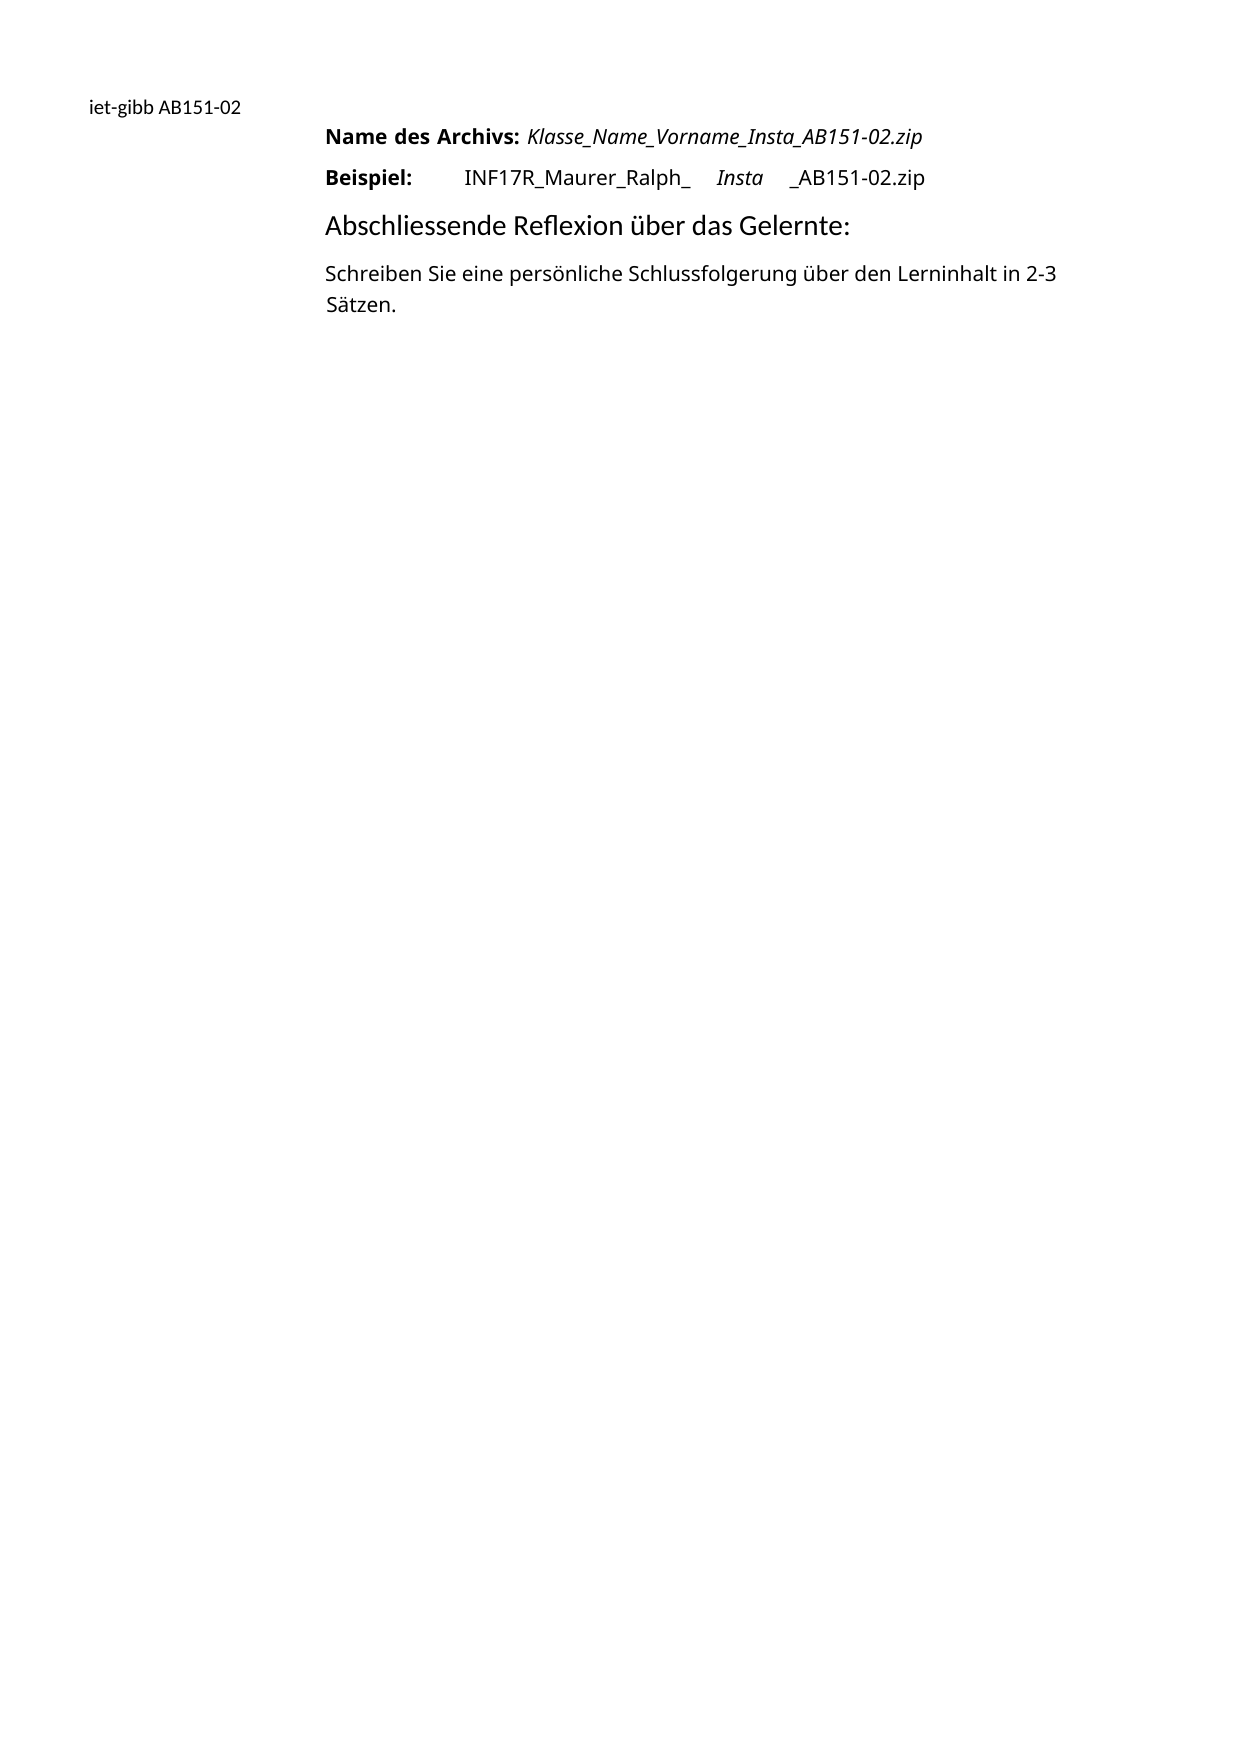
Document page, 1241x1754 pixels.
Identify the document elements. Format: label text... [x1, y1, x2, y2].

text Name des Archivs: Klasse_Name_Vorname_Insta_AB151-02.zip Beispiel: INF17R_Maurer_Ralph_ Insta _AB151-02.zip Abschliessende Reflexion über das Gelernte: [325, 122, 925, 243]
text Schreiben Sie eine persönliche Schlussfolgerung über den Lerninhalt in 2-3 Sätzen. [325, 259, 1120, 318]
